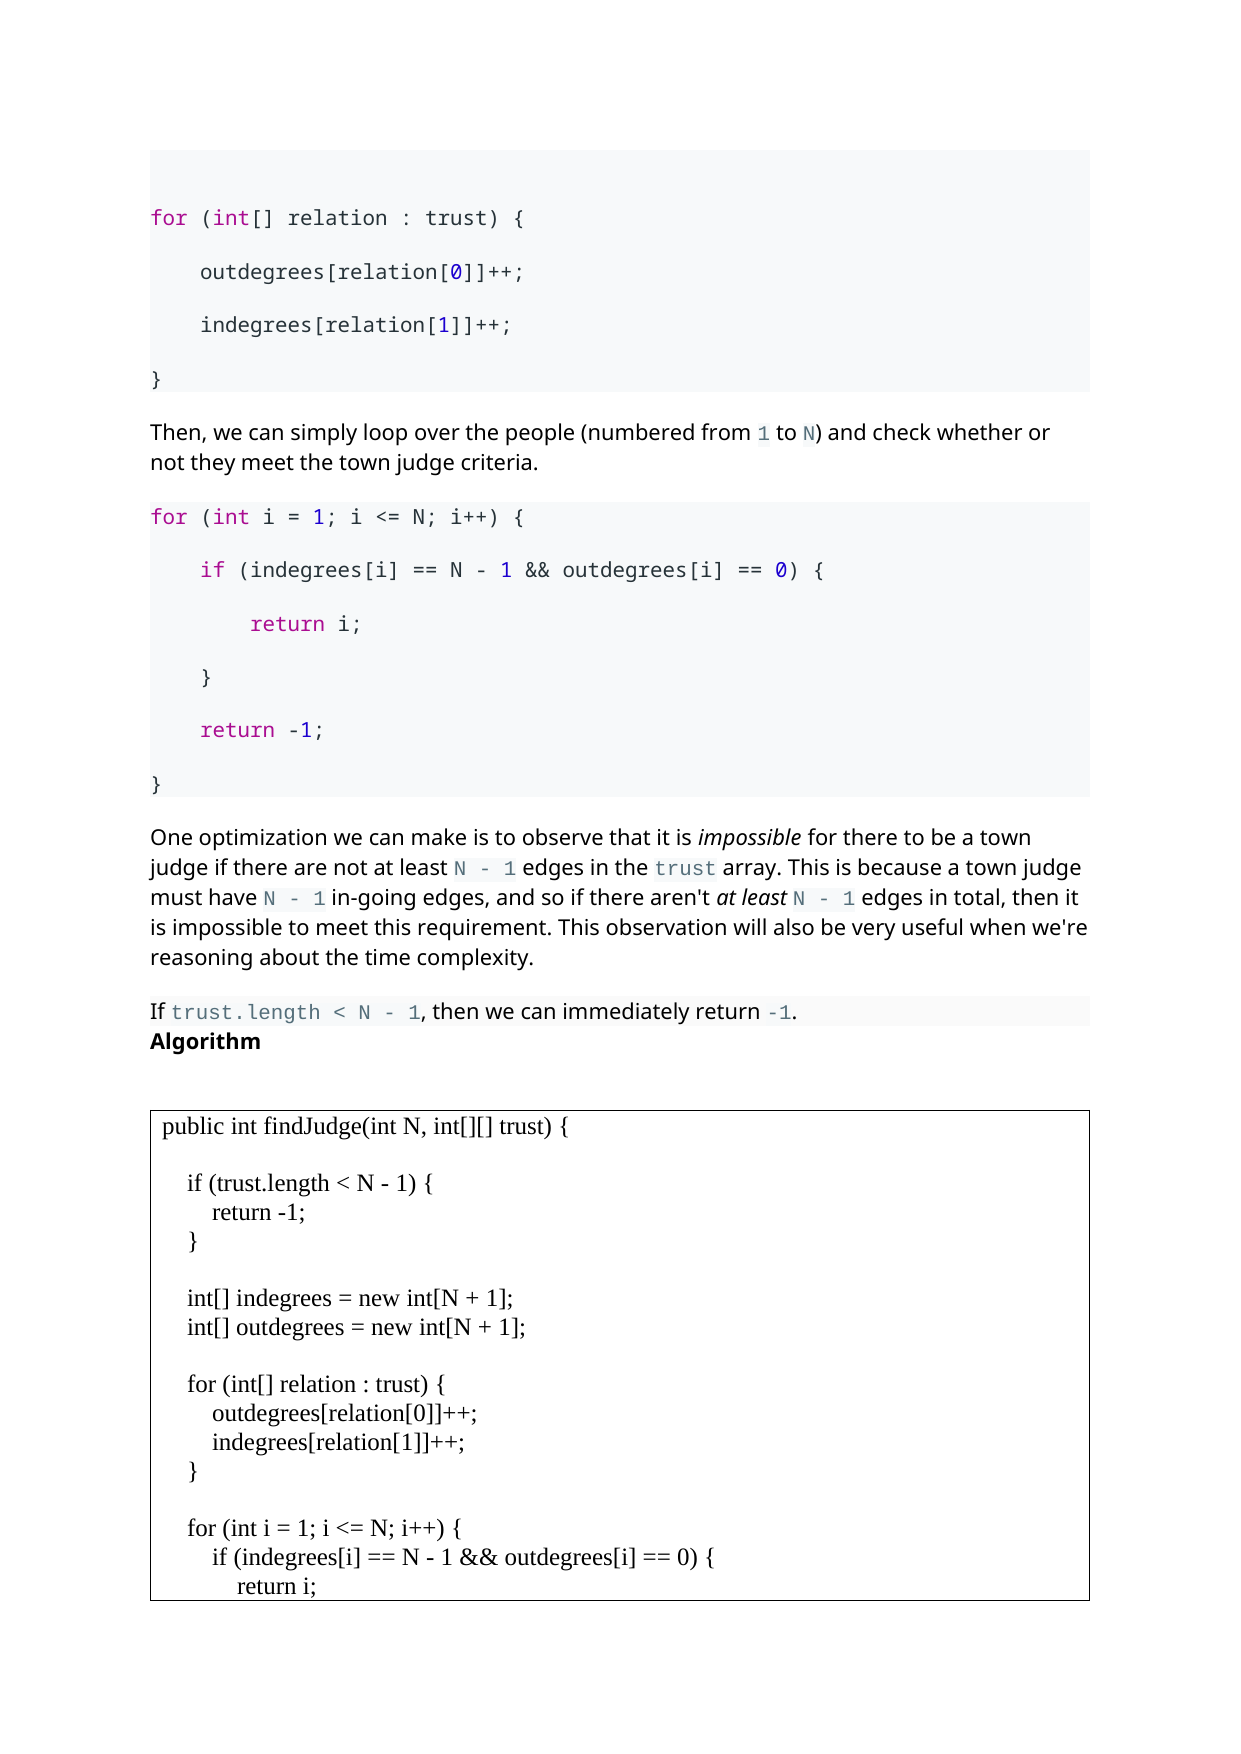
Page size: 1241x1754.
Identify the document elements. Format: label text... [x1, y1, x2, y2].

text Algorithm [150, 1026, 1090, 1056]
text indegrees[relation[1]]++; [150, 310, 1090, 339]
text } [150, 769, 1090, 797]
text One optimization we can make is to observe that it is impossible for there to be a town judge if there are not at least N - 1 edges in the trust array. This is because a town judge must have N - 1 in-going edges, and so if there aren't at least N - 1 edges in total, then it is impossible to meet this requirement. This observation will also be very useful when we're reasoning about the time complexity. [150, 822, 1090, 971]
text return i; [150, 609, 1090, 637]
text outdegrees[relation[0]]++; [150, 257, 1090, 285]
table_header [151, 1111, 1089, 1599]
text } [150, 662, 1090, 691]
text return -1; [150, 716, 1090, 744]
text for (int[] relation : trust) { [150, 203, 1090, 232]
text } [150, 364, 1090, 392]
text If trust.length < N - 1, then we can immediately return -1. [150, 996, 1090, 1026]
text if (indegrees[i] == N - 1 && outdegrees[i] == 0) { [150, 555, 1090, 584]
text Then, we can simply loop over the people (numbered from 1 to N) and check whether or not they meet the town judge criteria. [150, 417, 1090, 477]
text for (int i = 1; i <= N; i++) { [150, 502, 1090, 530]
